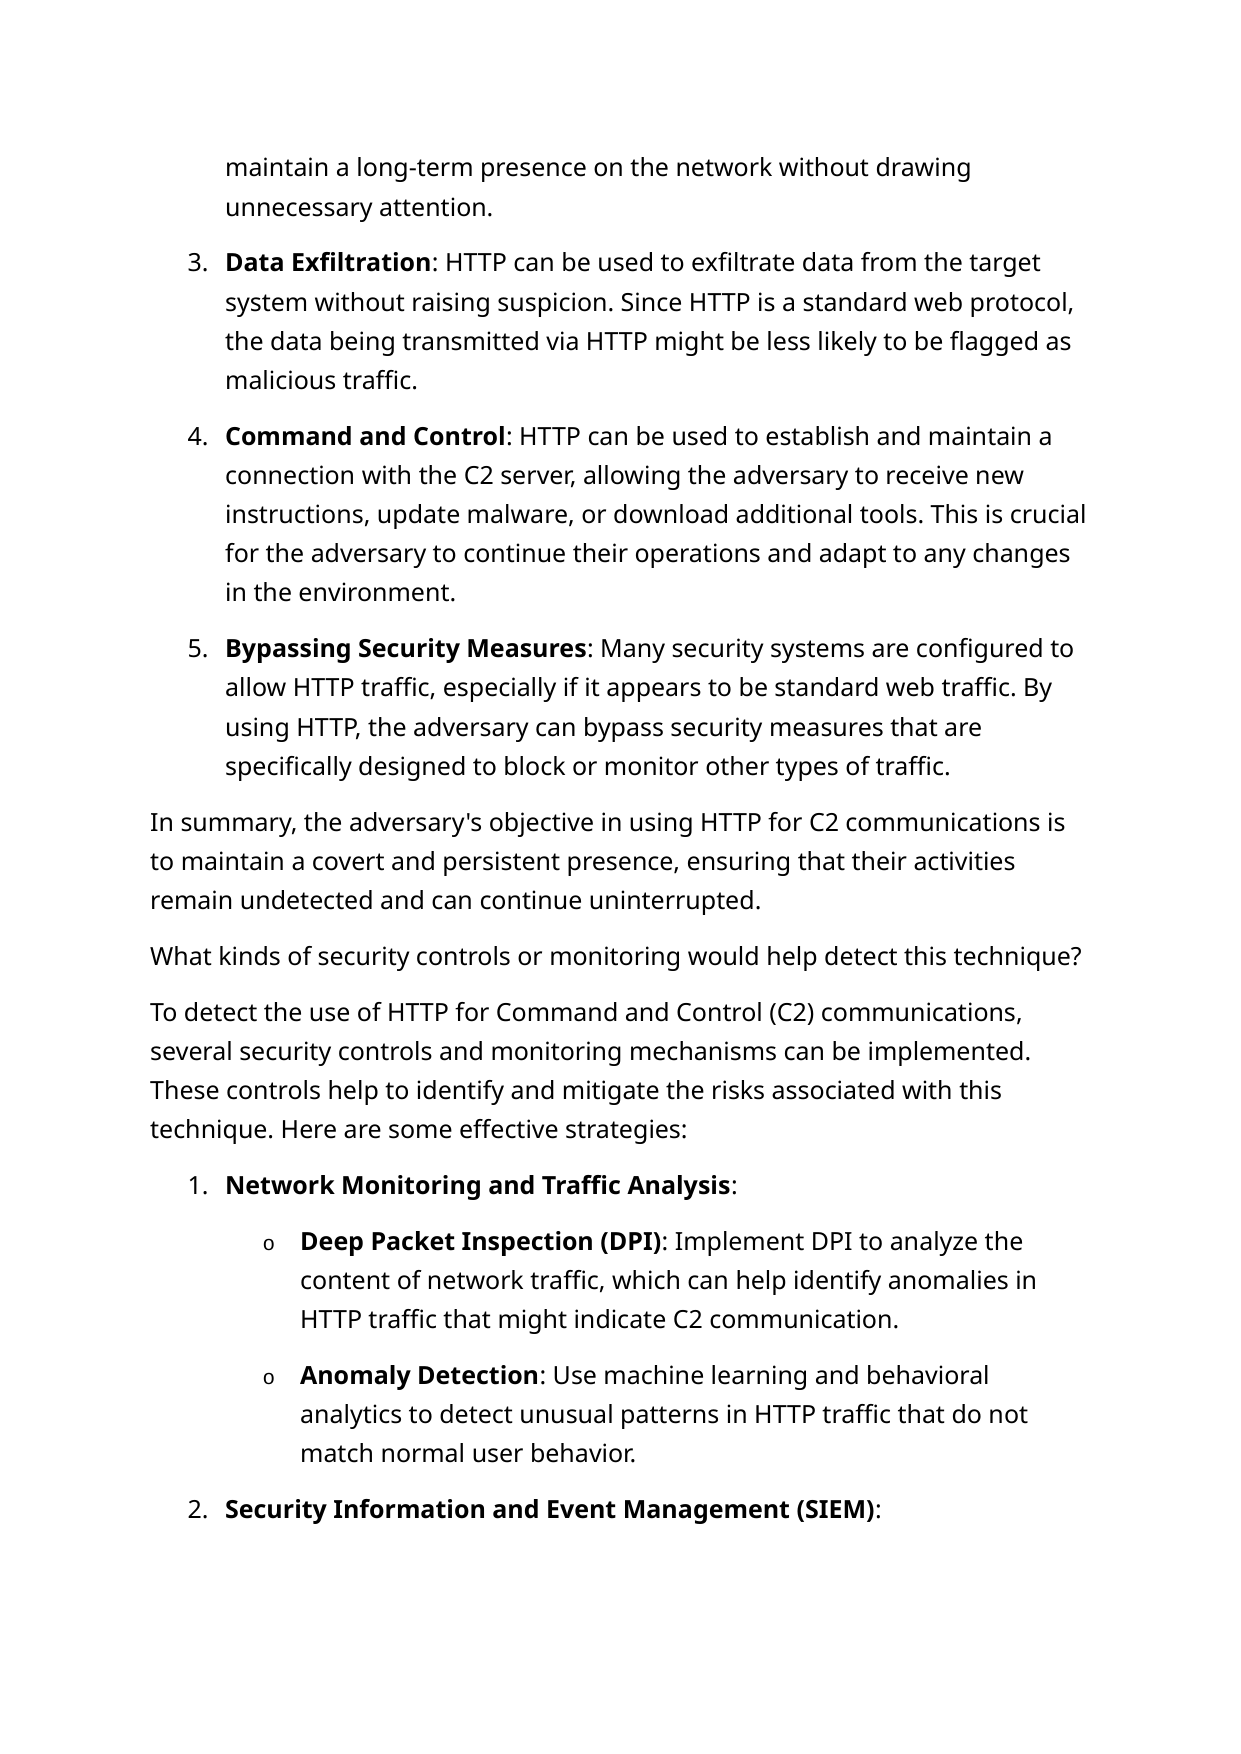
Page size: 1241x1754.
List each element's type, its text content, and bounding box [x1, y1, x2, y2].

list Deep Packet Inspection (DPI): Implement DPI to analyze the content of network traffic, which can help identify anomalies in HTTP traffic that might indicate C2 communication. [262, 1223, 1090, 1336]
list Command and Control: HTTP can be used to establish and maintain a connection with the C2 server, allowing the adversary to receive new instructions, update malware, or download additional tools. This is crucial for the adversary to continue their operations and adapt to any changes in the environment. [187, 418, 1090, 609]
list Network Monitoring and Traffic Analysis: [187, 1167, 1090, 1202]
list Anomaly Detection: Use machine learning and behavioral analytics to detect unusual patterns in HTTP traffic that do not match normal user behavior. [262, 1357, 1090, 1470]
list Data Exfiltration: HTTP can be used to exfiltrate data from the target system without raising suspicion. Since HTTP is a standard web protocol, the data being transmitted via HTTP might be less likely to be flagged as malicious traffic. [187, 245, 1090, 397]
text What kinds of security controls or monitoring would help detect this technique? [150, 938, 1090, 972]
list Security Information and Event Management (SIEM): [187, 1492, 1090, 1526]
list Bypassing Security Measures: Many security systems are configured to allow HTTP traffic, especially if it appears to be standard web traffic. By using HTTP, the adversary can bypass security measures that are specifically designed to block or monitor other types of traffic. [187, 631, 1090, 782]
text To detect the use of HTTP for Command and Control (C2) communications, several security controls and monitoring mechanisms can be implemented. These controls help to identify and mitigate the risks associated with this technique. Here are some effective strategies: [150, 994, 1090, 1146]
text In summary, the adversary's objective in using HTTP for C2 communications is to maintain a covert and persistent presence, ensuring that their activities remain undetected and can continue uninterrupted. [150, 804, 1090, 917]
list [187, 150, 1090, 223]
